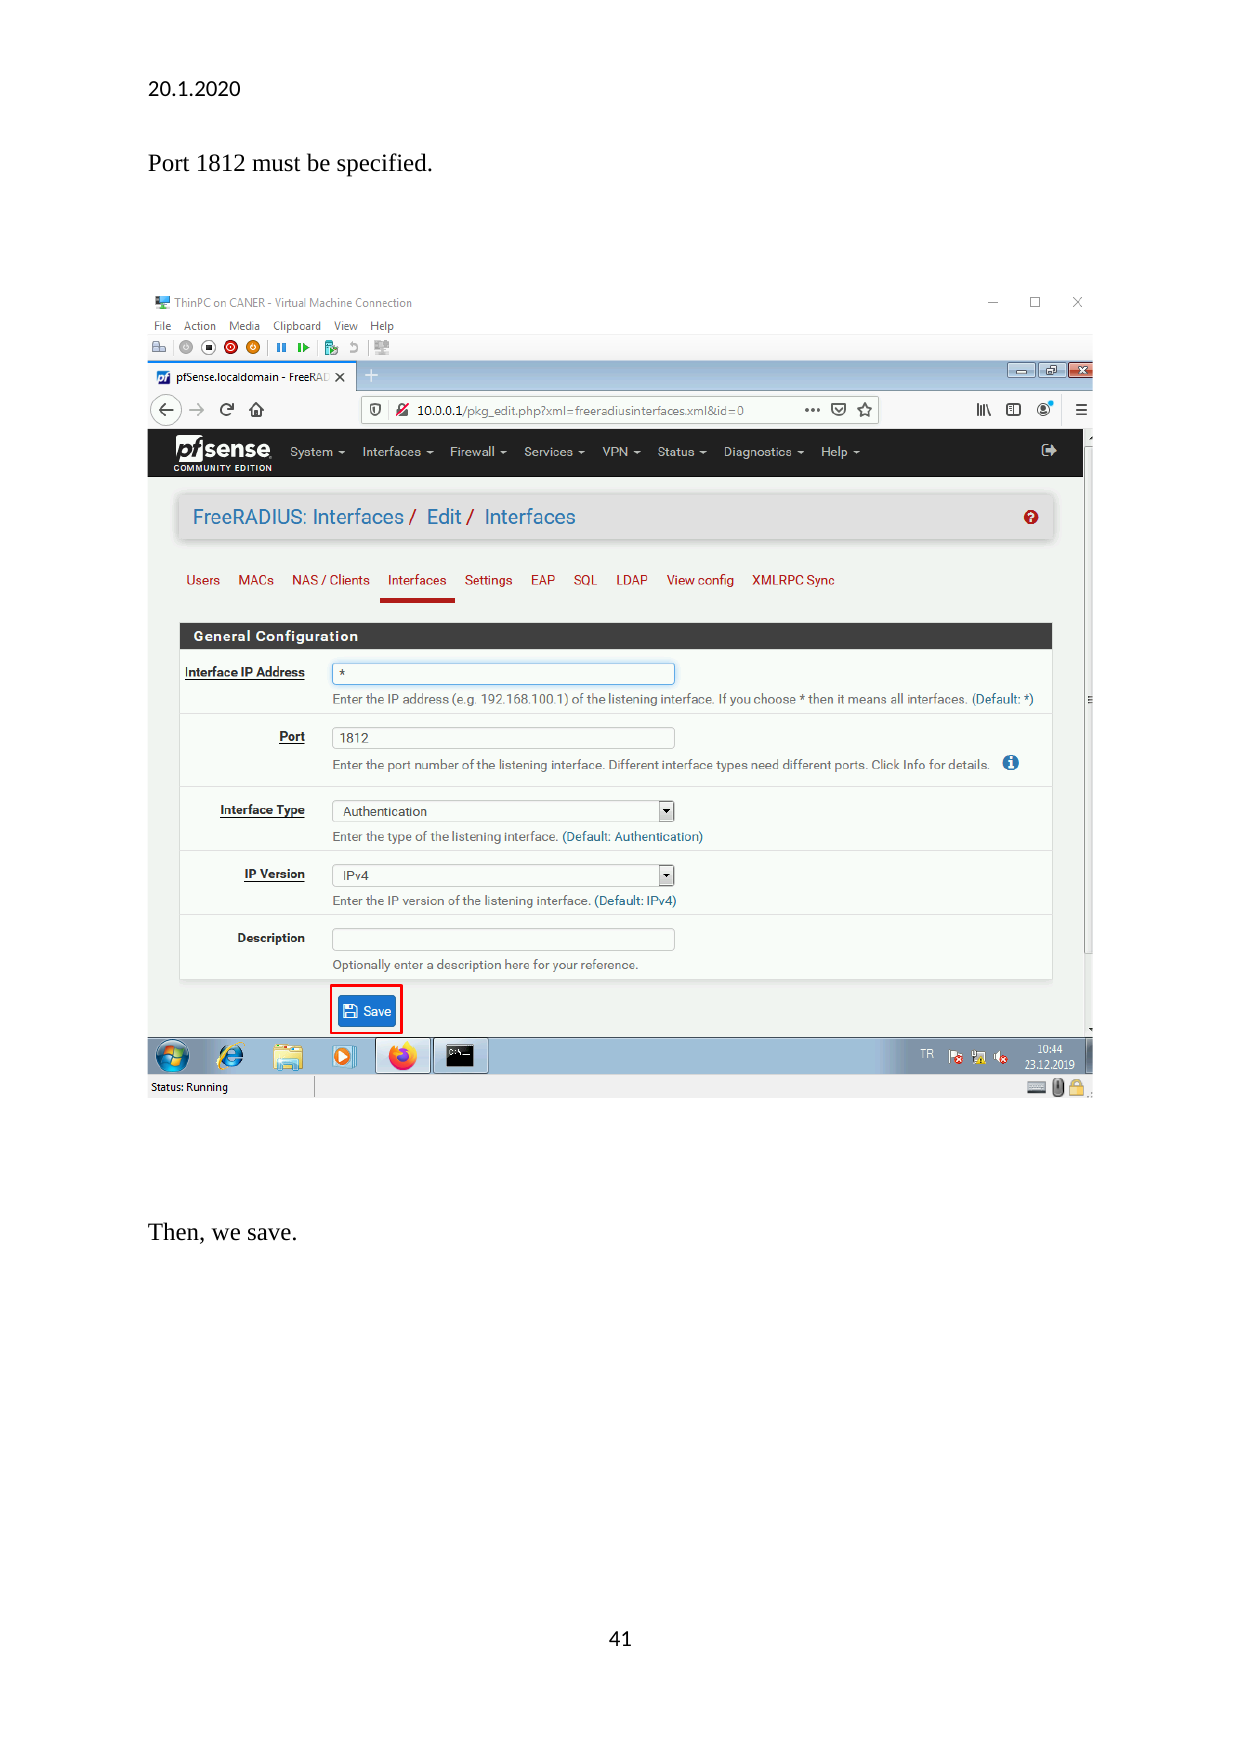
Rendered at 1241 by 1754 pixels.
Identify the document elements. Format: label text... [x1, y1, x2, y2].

text Port 1812 must be specified. [148, 148, 1093, 176]
picture [147, 296, 1093, 1098]
text Then, we save. [148, 1217, 1093, 1246]
